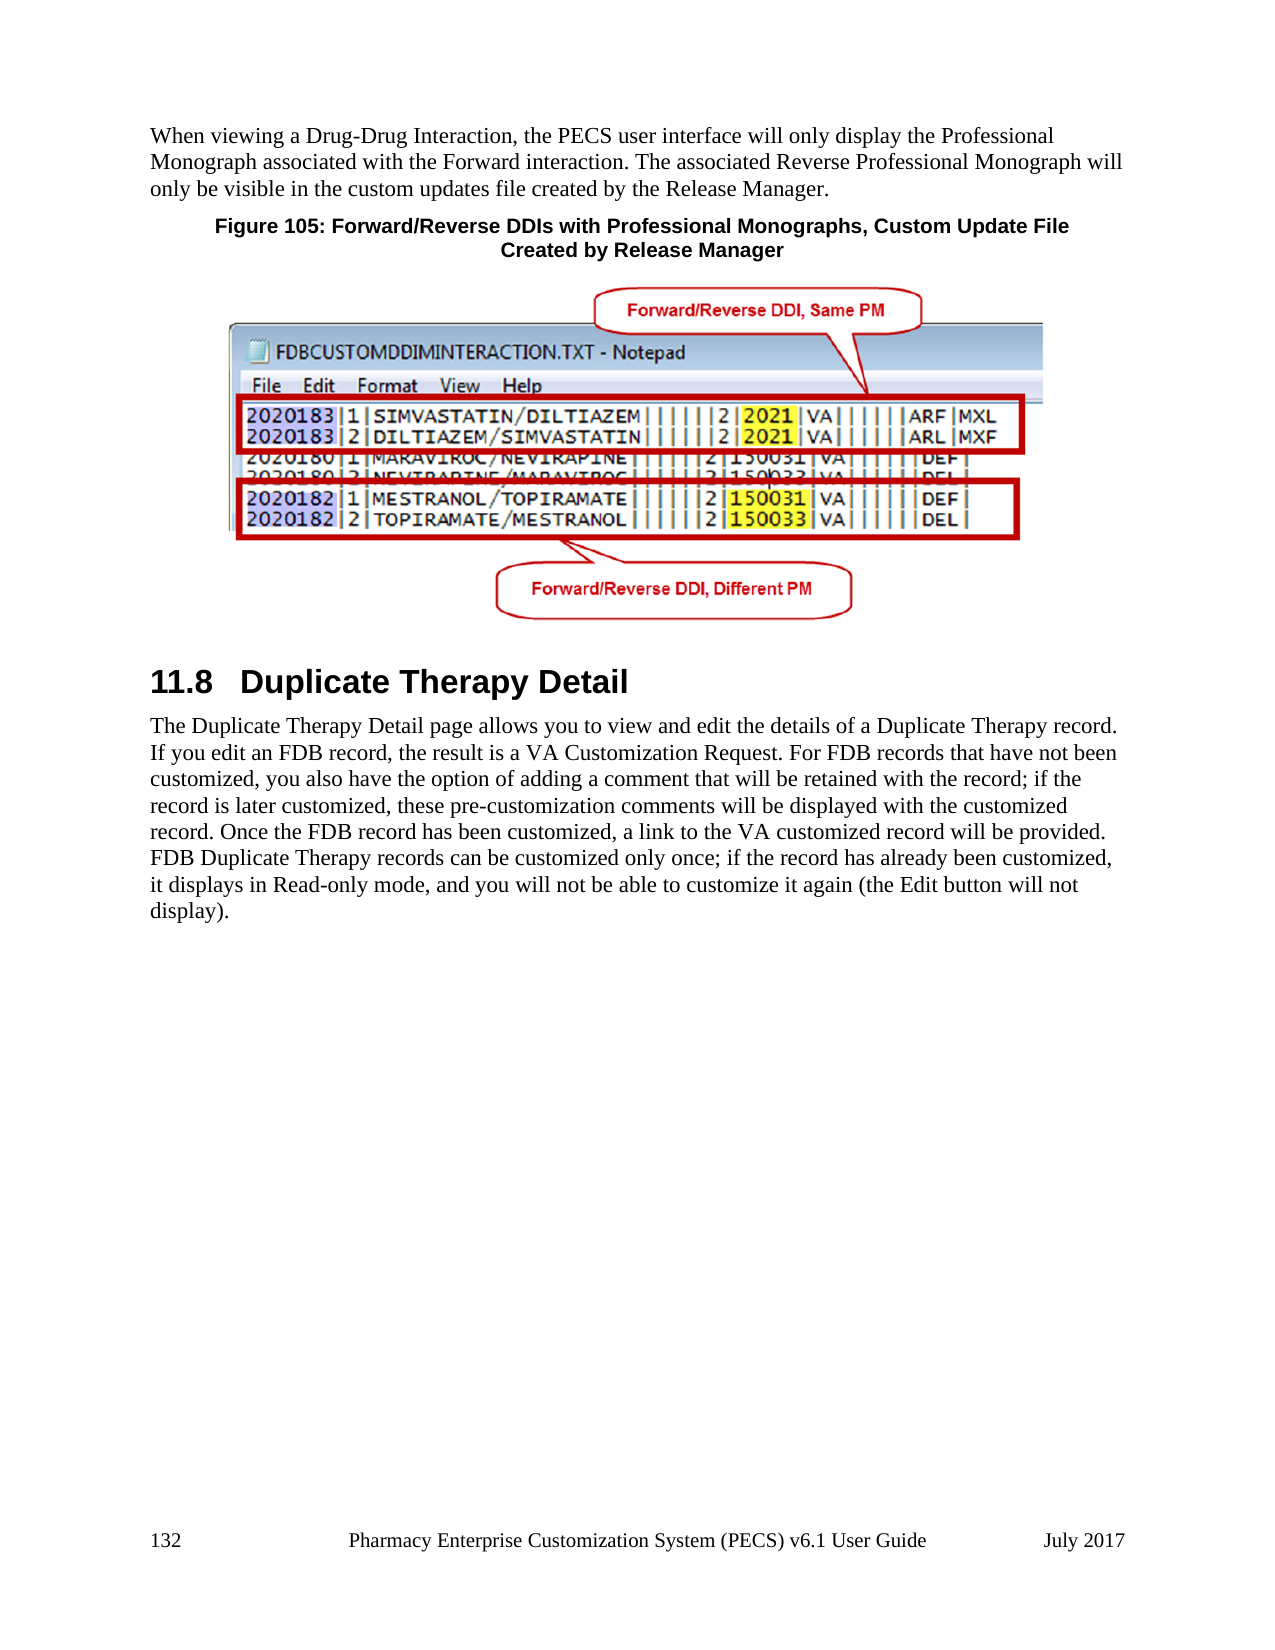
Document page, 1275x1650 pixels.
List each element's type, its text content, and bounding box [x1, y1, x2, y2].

text Figure 105: Forward/Reverse DDIs with Professional Monographs, Custom Update File Created by Release Manager [187, 213, 1097, 261]
text The Duplicate Therapy Detail page allows you to view and edit the details of a Duplicate Therapy record. If you edit an FDB record, the result is a VA Customization Request. For FDB records that have not been customized, you also have the option of adding a comment that will be retained with the record; if the record is later customized, these pre-customization comments will be displayed with the customized record. Once the FDB record has been customized, a link to the VA customized record will be provided. FDB Duplicate Therapy records can be customized only once; if the record has already been customized, it displays in Read-only mode, and you will not be able to customize it again (the Edit button will not display). [150, 713, 1125, 923]
picture [228, 267, 1047, 625]
subtitle Duplicate Therapy Detail [150, 662, 1125, 700]
text When viewing a Drug-Drug Interaction, the PECS user interface will only display the Professional Monograph associated with the Forward interaction. The associated Reverse Professional Monograph will only be visible in the custom updates file created by the Release Manager. [150, 122, 1125, 201]
